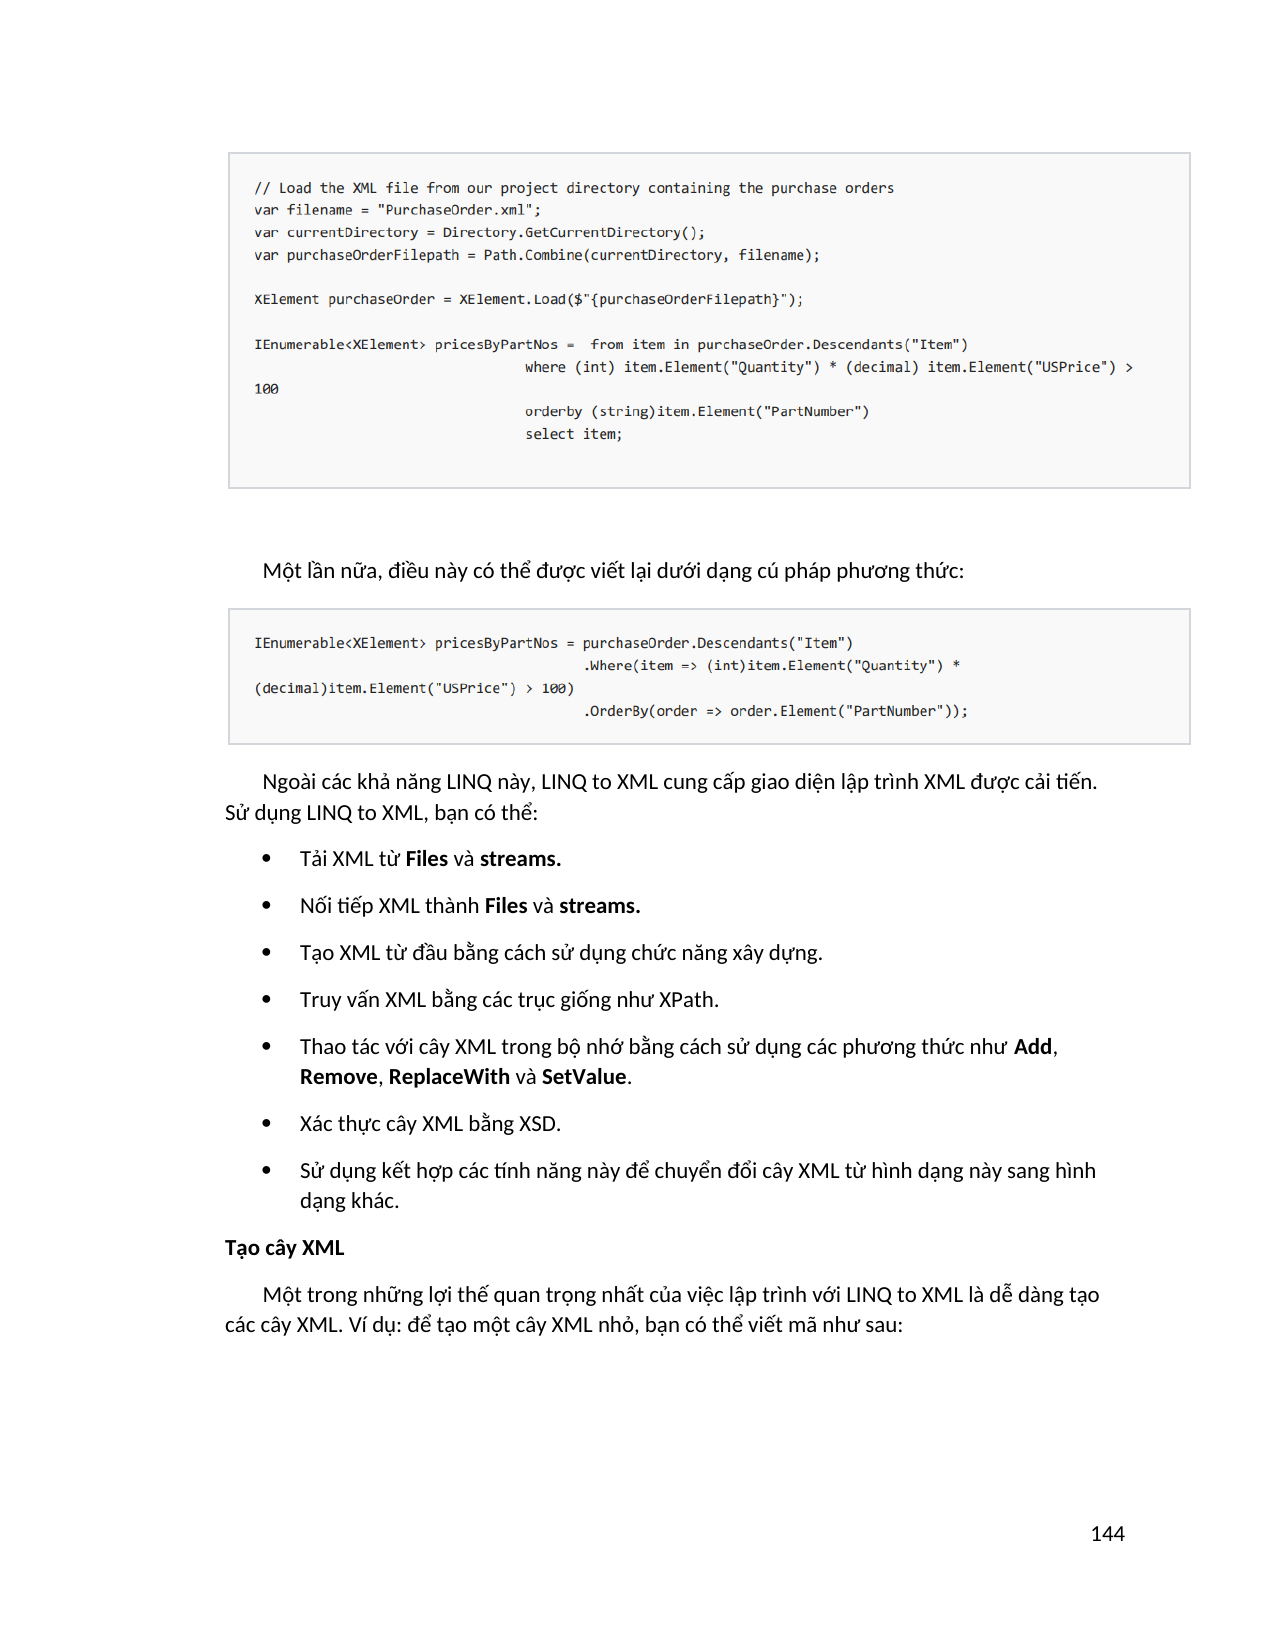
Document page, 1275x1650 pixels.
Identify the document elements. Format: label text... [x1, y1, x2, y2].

text Tạo cây XML [225, 1233, 1125, 1261]
picture [225, 150, 1194, 491]
text Một lần nữa, điều này có thể được viết lại dưới dạng cú pháp phương thức: [225, 556, 1125, 584]
text Một trong những lợi thế quan trọng nhất của việc lập trình với LINQ to XML là dễ dàng tạo các cây XML. Ví dụ: để tạo một cây XML nhỏ, bạn có thể viết mã như sau: [225, 1280, 1125, 1338]
list Nối tiếp XML thành Files và streams. [262, 891, 1125, 919]
list Xác thực cây XML bằng XSD. [262, 1109, 1125, 1137]
list Tải XML từ Files và streams. [262, 844, 1125, 872]
picture [225, 603, 1196, 749]
list Sử dụng kết hợp các tính năng này để chuyển đổi cây XML từ hình dạng này sang hình dạng khác. [262, 1156, 1125, 1214]
text Ngoài các khả năng LINQ này, LINQ to XML cung cấp giao diện lập trình XML được cải tiến. Sử dụng LINQ to XML, bạn có thể: [225, 767, 1125, 826]
list Truy vấn XML bằng các trục giống như XPath. [262, 985, 1125, 1013]
list Tạo XML từ đầu bằng cách sử dụng chức năng xây dựng. [262, 938, 1125, 966]
list Thao tác với cây XML trong bộ nhớ bằng cách sử dụng các phương thức như Add, Remove, ReplaceWith và SetValue. [262, 1032, 1125, 1090]
